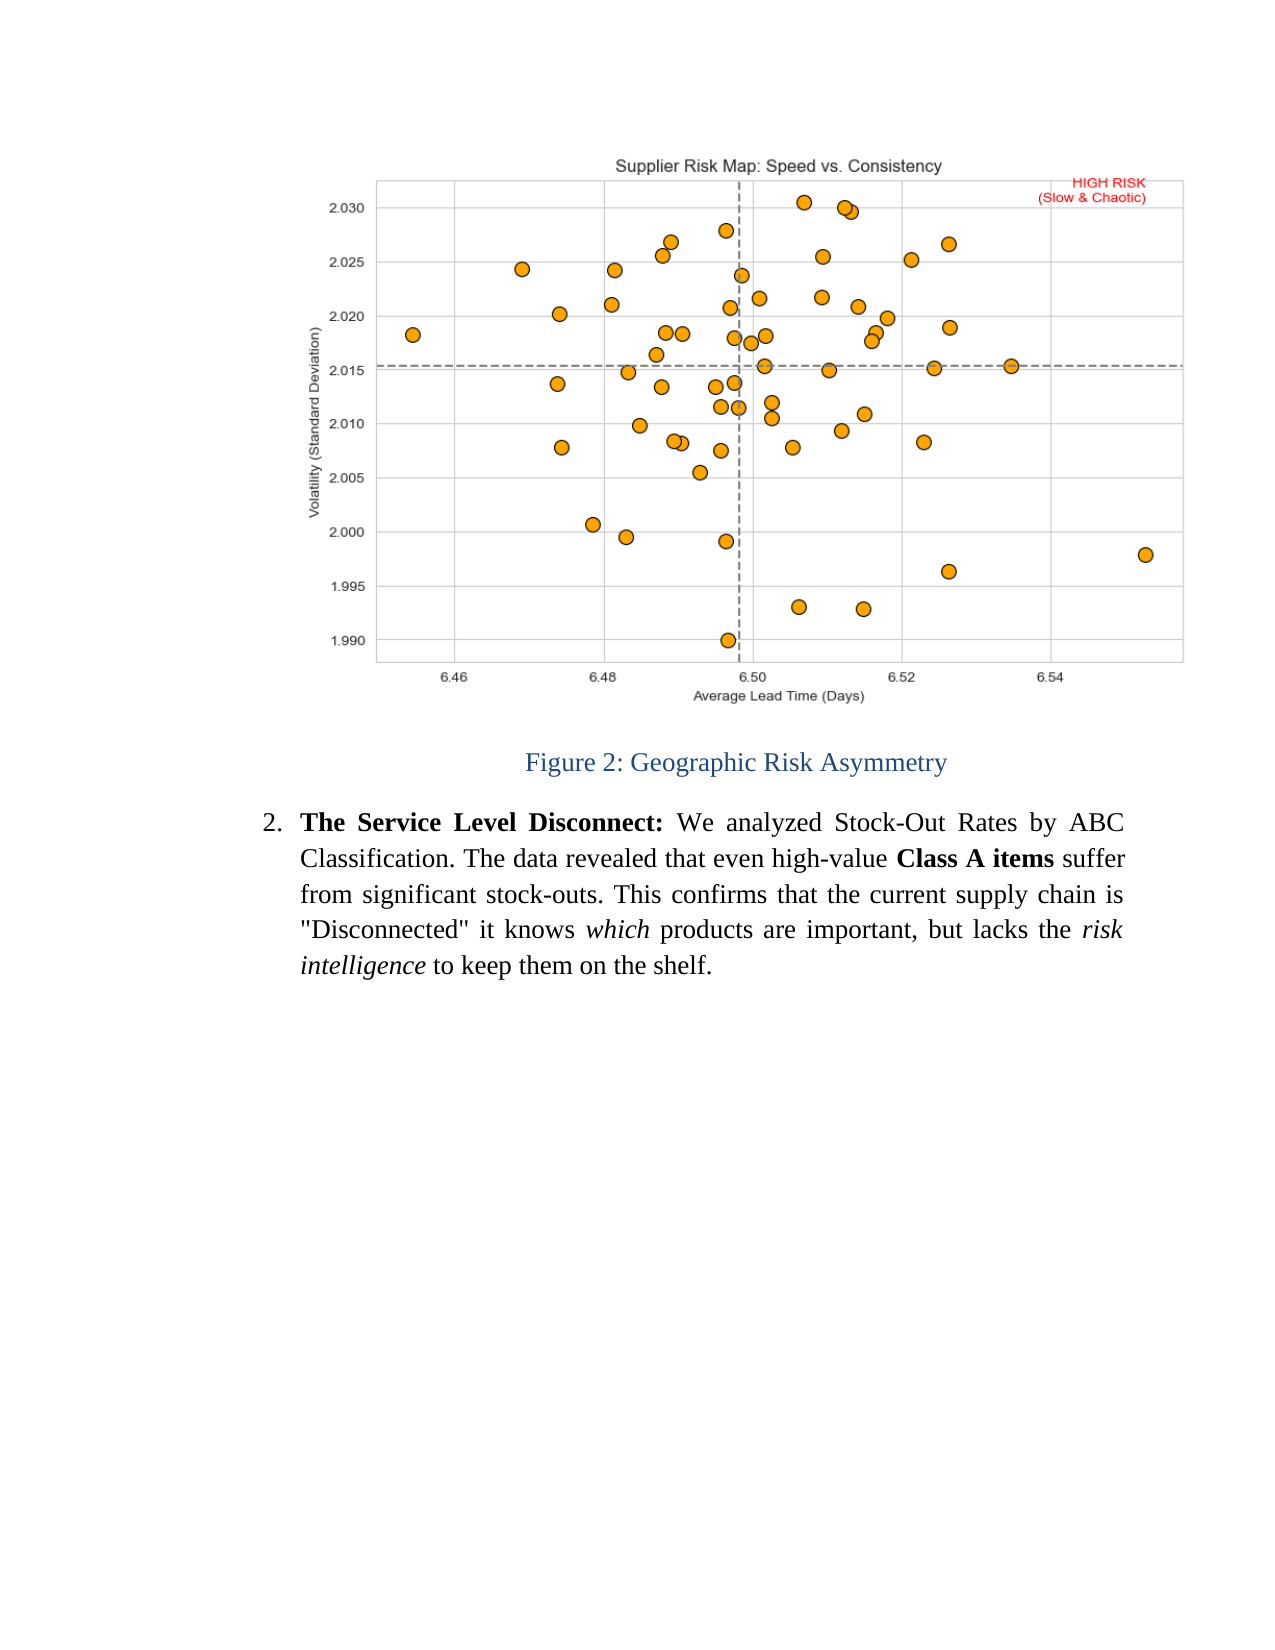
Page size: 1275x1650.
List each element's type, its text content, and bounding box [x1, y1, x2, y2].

list The Service Level Disconnect: We analyzed Stock-Out Rates by ABC Classification. The data revealed that even high-value Class A items suffer from significant stock-outs. This confirms that the current supply chain is "Disconnected" it knows which products are important, but lacks the risk intelligence to keep them on the shelf. [262, 806, 1125, 980]
picture [300, 150, 1192, 713]
text Figure 2: Geographic Risk Asymmetry [450, 746, 1125, 777]
